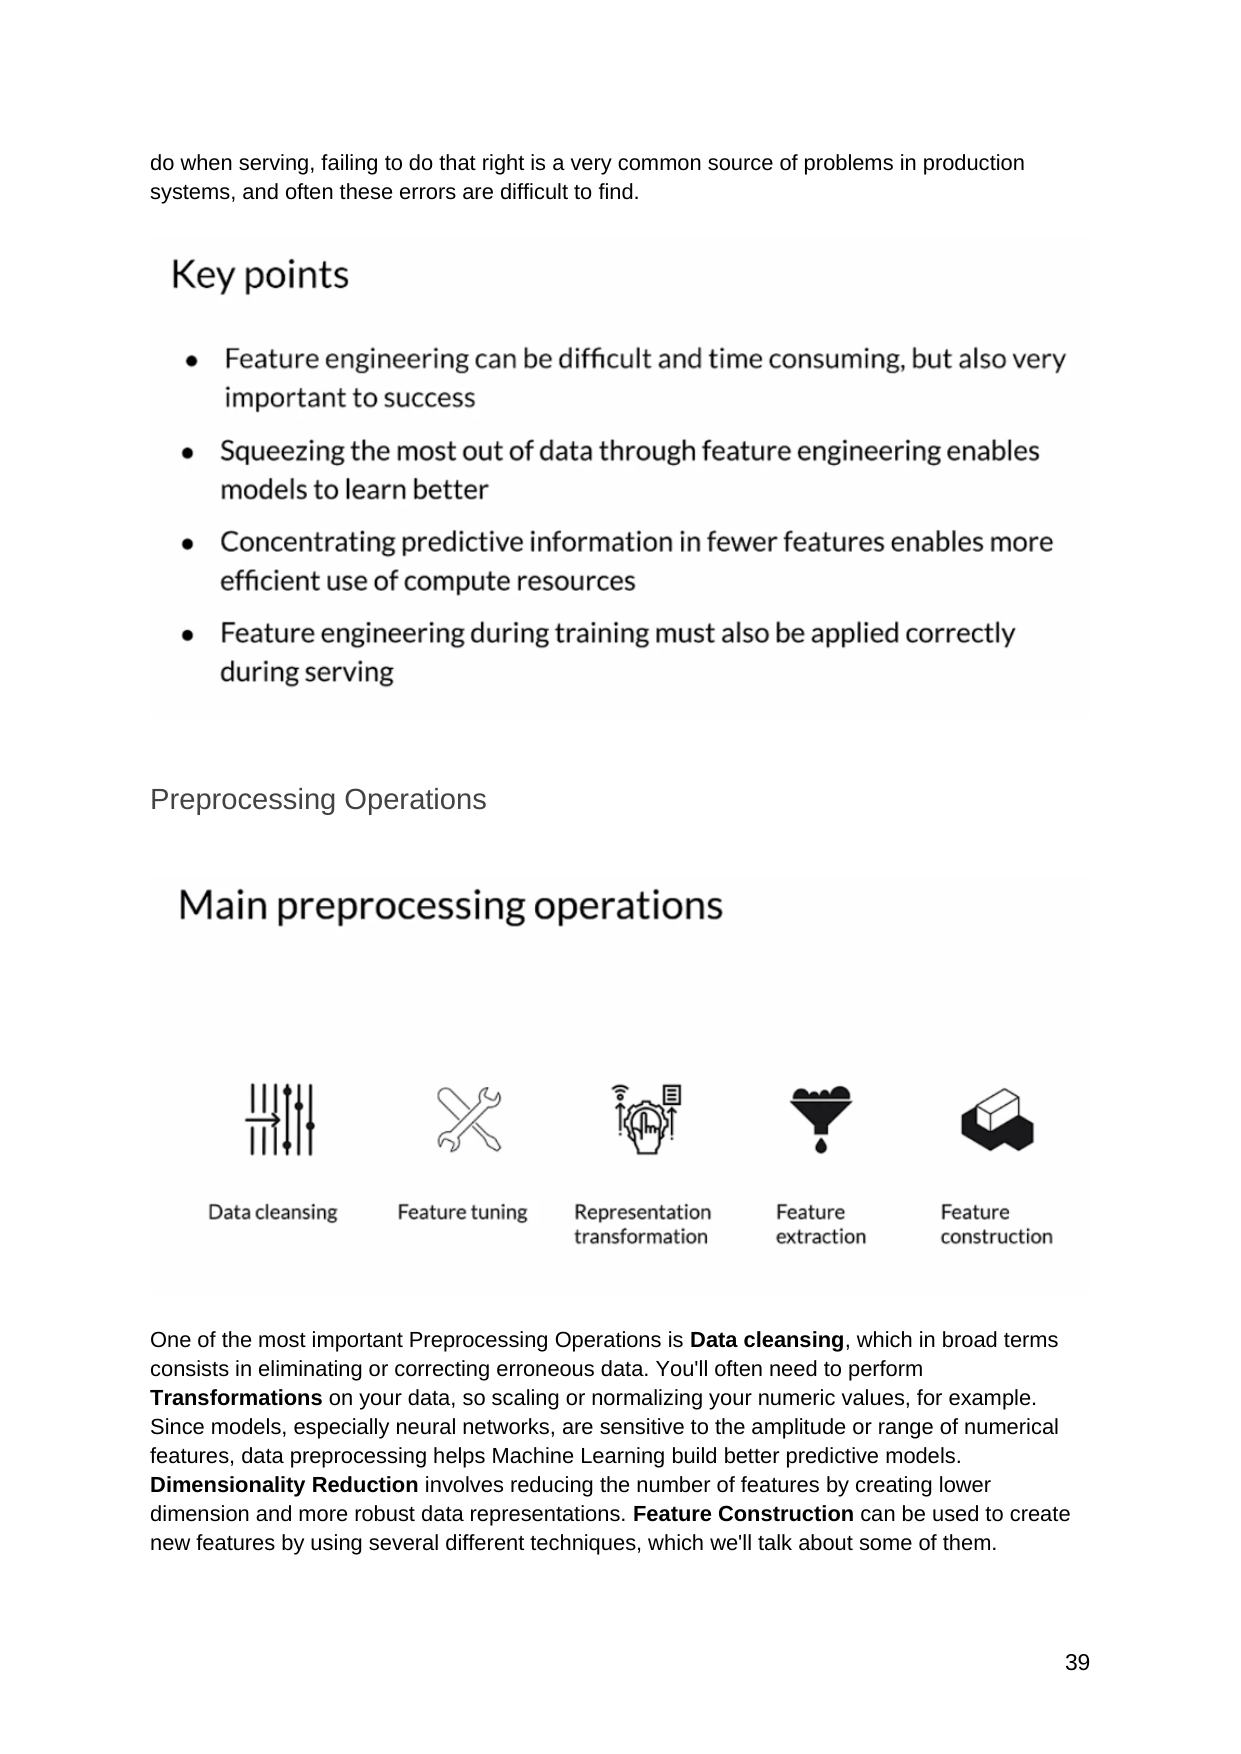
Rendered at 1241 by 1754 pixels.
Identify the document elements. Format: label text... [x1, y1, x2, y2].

picture [150, 236, 1091, 719]
text One of the most important Preprocessing Operations is Data cleansing, which in broad terms consists in eliminating or correcting erroneous data. You'll often need to perform Transformations on your data, so scaling or normalizing your numeric values, for example. Since models, especially neural networks, are sensitive to the amplitude or range of numerical features, data preprocessing helps Machine Learning build better predictive models. Dimensionality Reduction involves reducing the number of features by creating lower dimension and more robust data representations. Feature Construction can be used to create new features by using several different techniques, which we'll talk about some of them. [150, 1327, 1090, 1554]
picture [150, 877, 1091, 1294]
subtitle Preprocessing Operations [150, 782, 1090, 816]
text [150, 150, 1090, 204]
